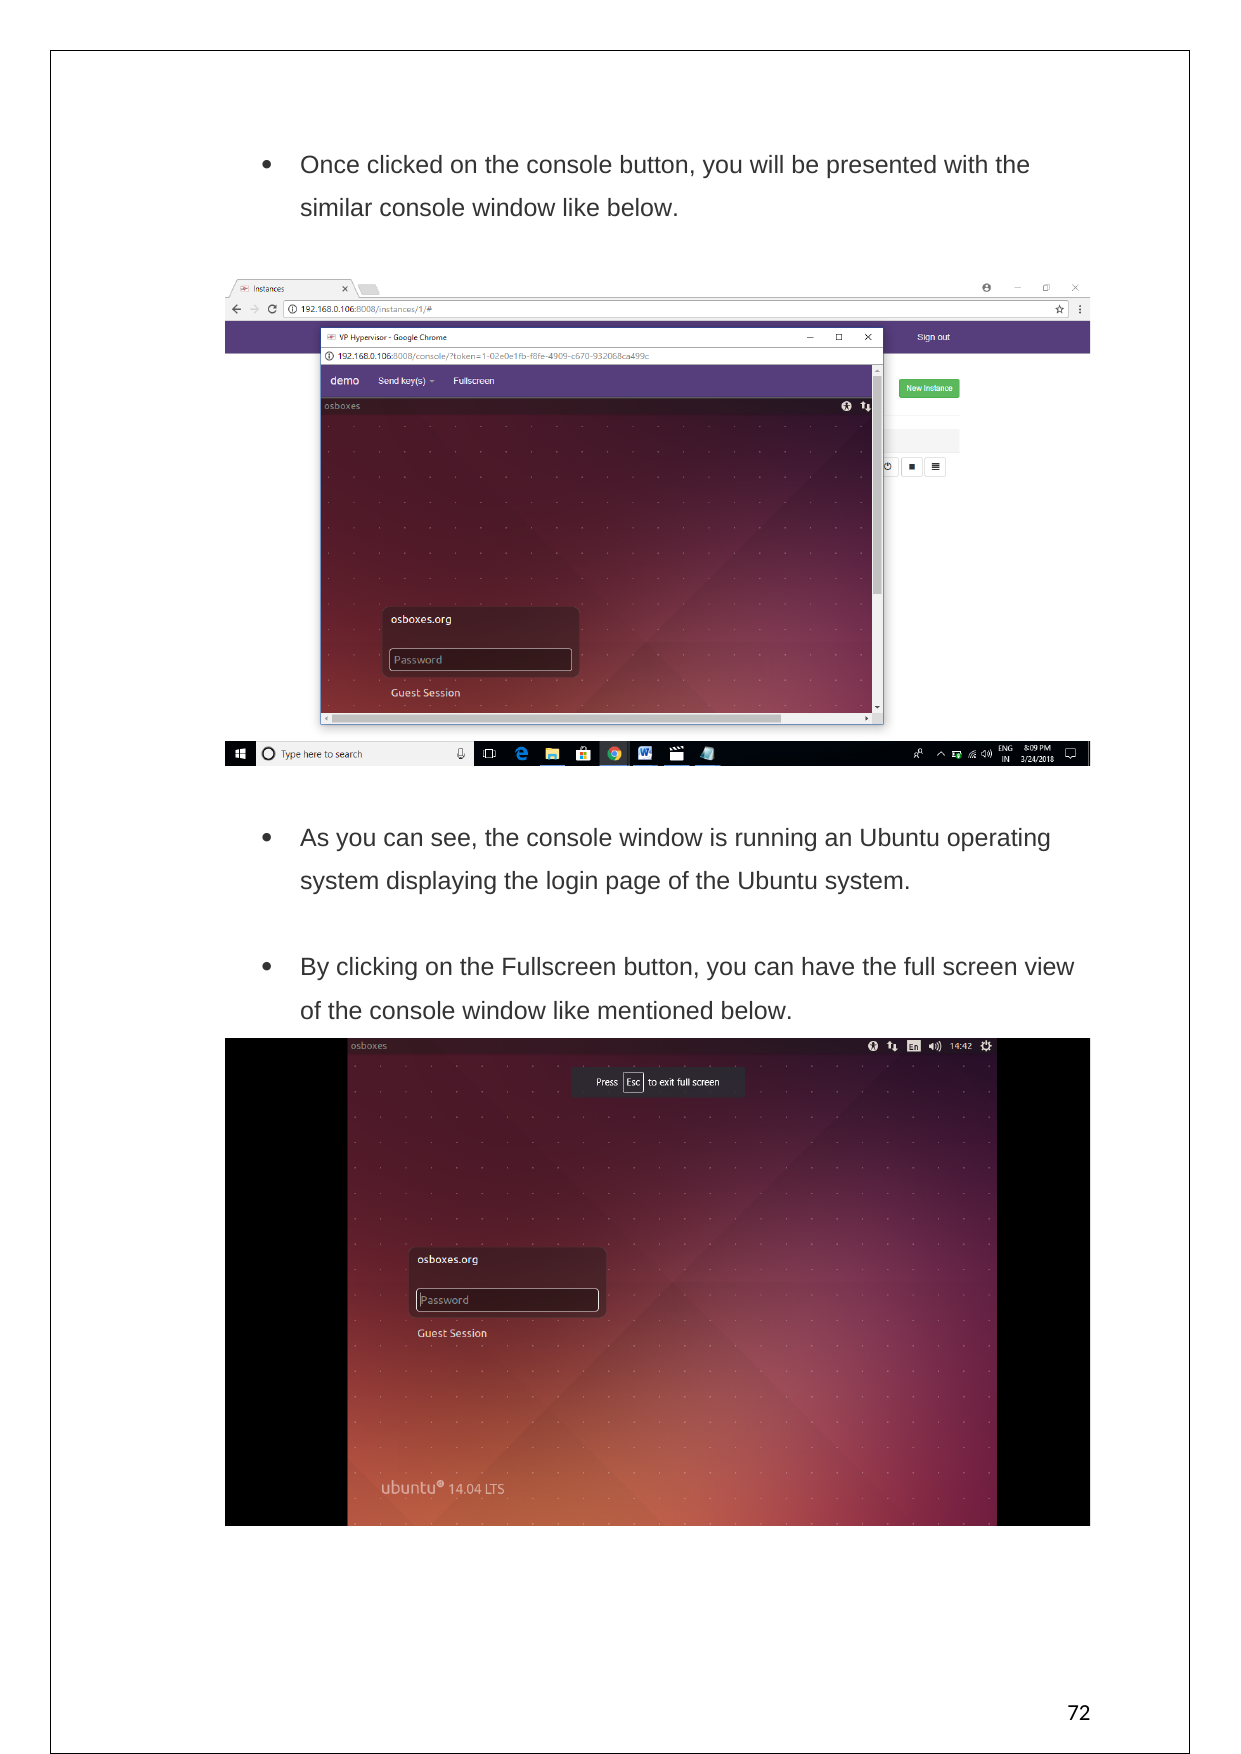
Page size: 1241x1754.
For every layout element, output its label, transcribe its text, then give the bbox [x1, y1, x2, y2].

list By clicking on the Fullscreen button, you can have the full screen view of the console window like mentioned below. [262, 952, 1090, 1024]
picture [225, 1038, 1091, 1526]
list As you can see, the console window is running an Ubuntu operating system displaying the login page of the Ubuntu system. [262, 823, 1090, 895]
list Once clicked on the console button, you will be presented with the similar console window like below. [262, 150, 1090, 222]
picture [225, 279, 1091, 766]
